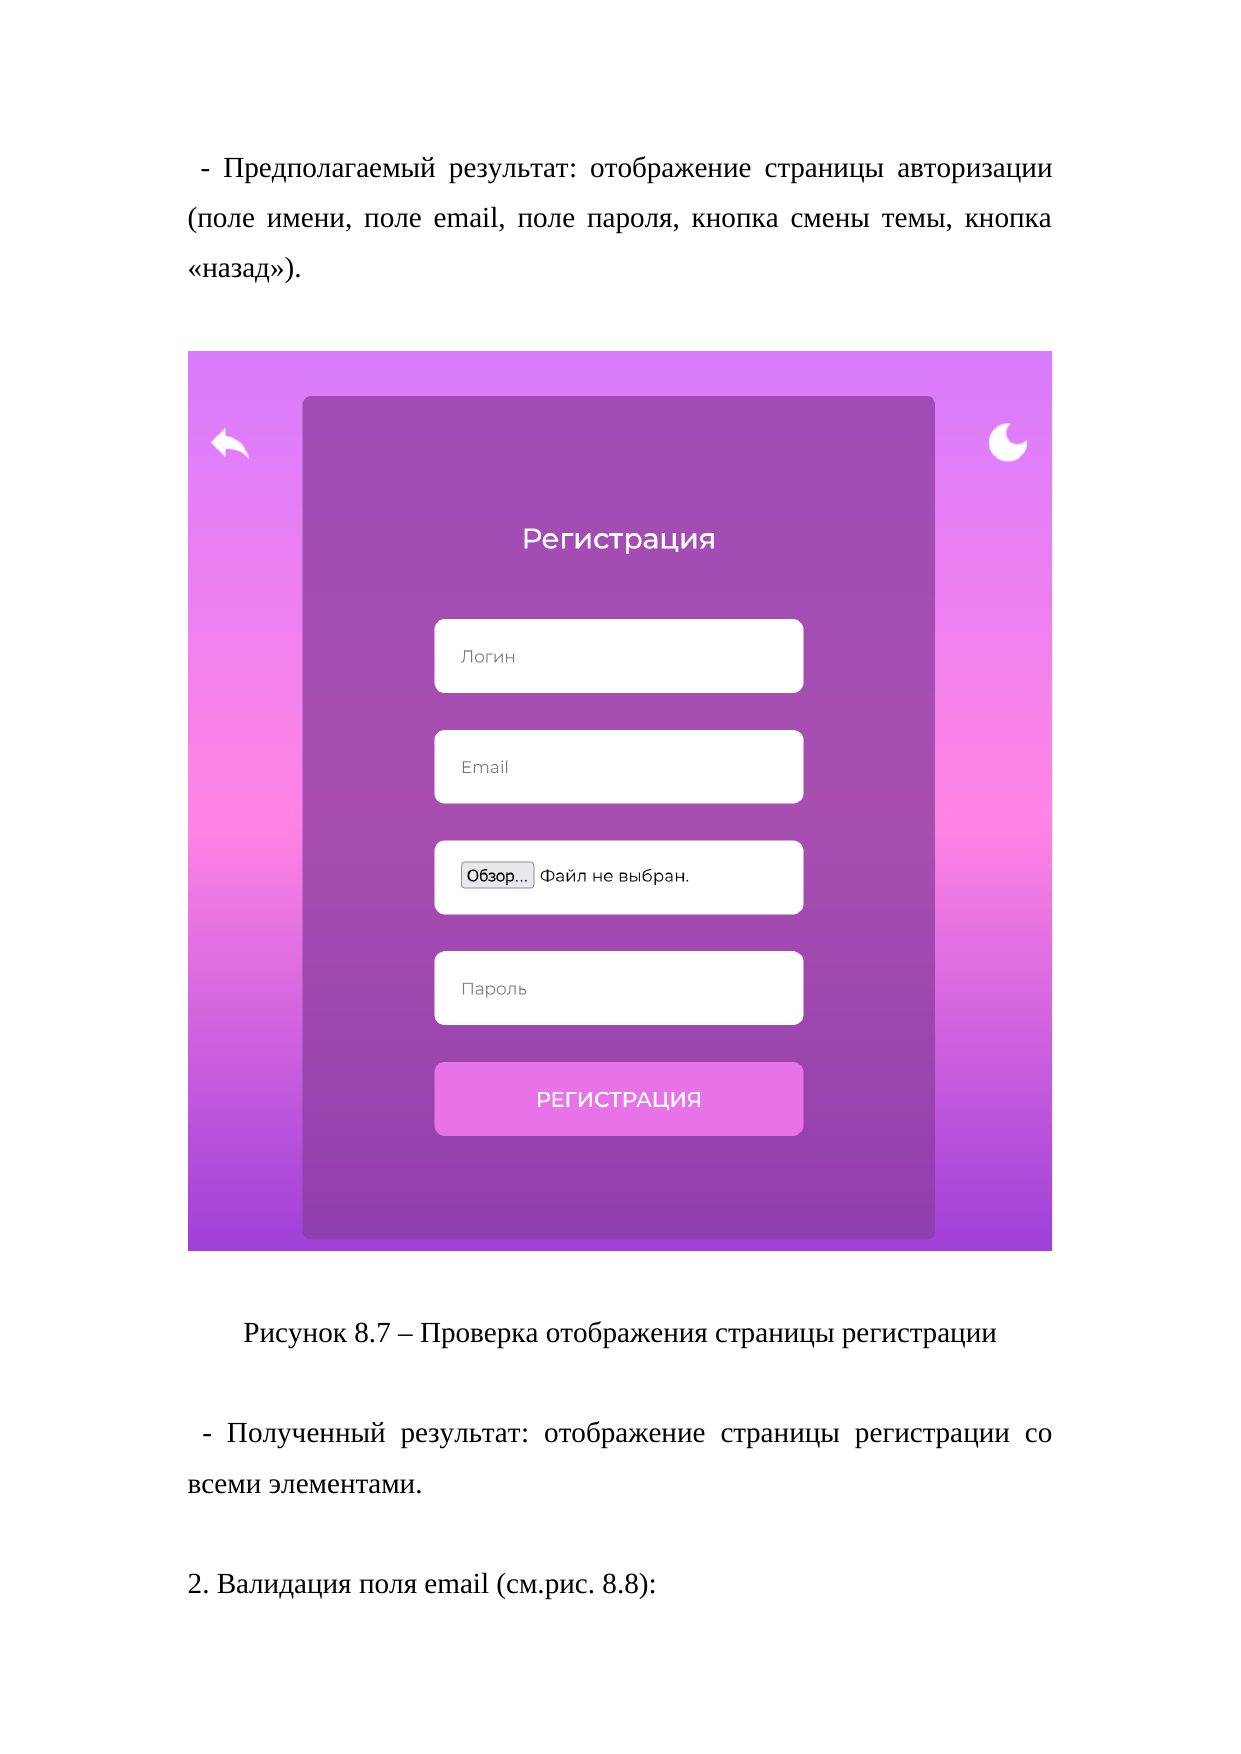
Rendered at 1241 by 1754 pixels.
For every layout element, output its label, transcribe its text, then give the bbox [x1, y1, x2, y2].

list 2. Валидация поля email (см.рис. 8.8): [187, 1566, 1053, 1600]
list - Предполагаемый результат: отображение страницы авторизации (поле имени, поле email, поле пароля, кнопка смены темы, кнопка «назад»). [187, 150, 1053, 284]
picture [188, 351, 1053, 1251]
list - Полученный результат: отображение страницы регистрации со всеми элементами. [187, 1415, 1053, 1499]
text Рисунок 8.7 – Проверка отображения страницы регистрации [187, 1315, 1053, 1348]
